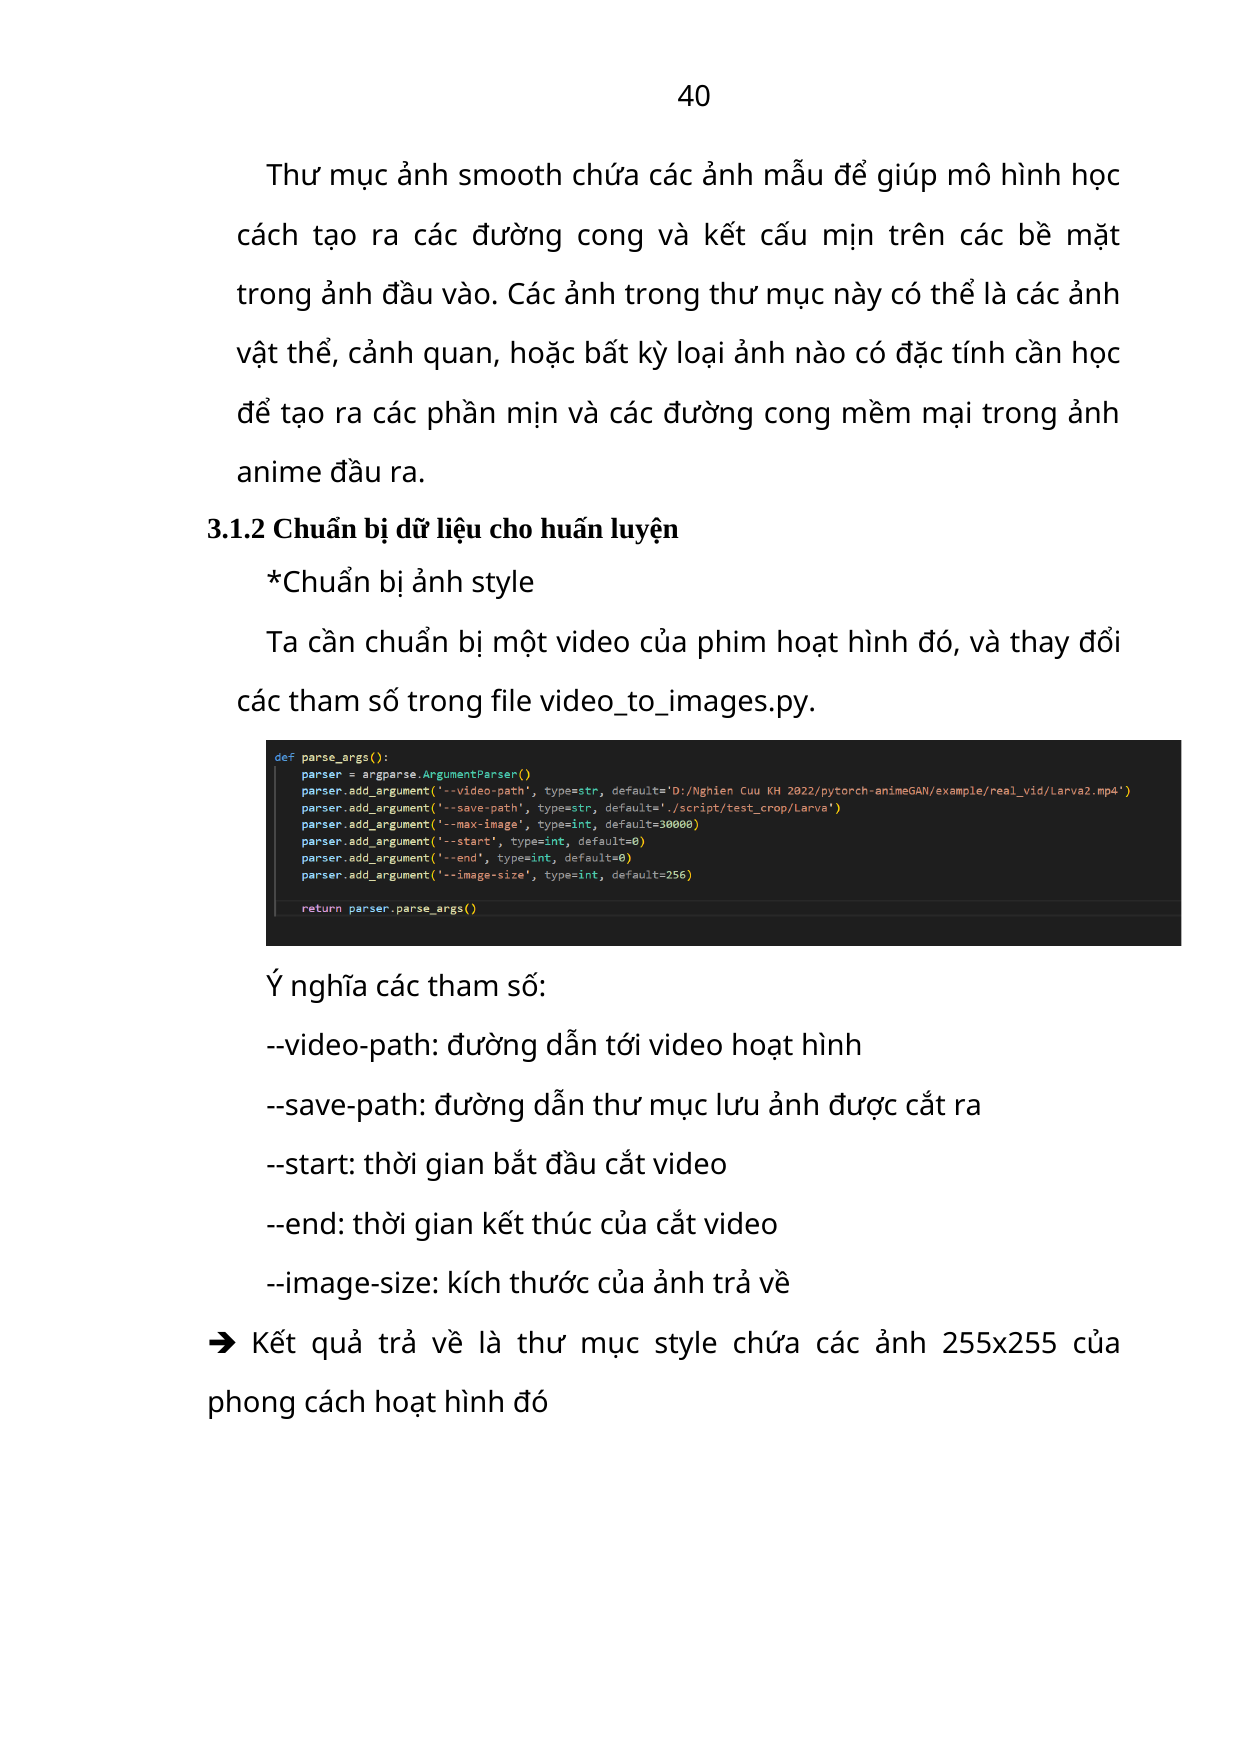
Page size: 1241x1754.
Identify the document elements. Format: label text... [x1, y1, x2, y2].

text Thư mục ảnh smooth chứa các ảnh mẫu để giúp mô hình học cách tạo ra các đường cong và kết cấu mịn trên các bề mặt trong ảnh đầu vào. Các ảnh trong thư mục này có thể là các ảnh vật thể, cảnh quan, hoặc bất kỳ loại ảnh nào có đặc tính cần học để tạo ra các phần mịn và các đường cong mềm mại trong ảnh anime đầu ra. [236, 154, 1122, 491]
text --save-path: đường dẫn thư mục lưu ảnh được cắt ra [236, 1084, 1122, 1124]
text Ý nghĩa các tham số: [236, 965, 1122, 1005]
picture [266, 740, 1182, 946]
text --video-path: đường dẫn tới video hoạt hình [236, 1024, 1122, 1064]
text Kết quả trả về là thư mục style chứa các ảnh 255x255 của phong cách hoạt hình đó [207, 1322, 1122, 1421]
text --start: thời gian bắt đầu cắt video [236, 1143, 1122, 1183]
text Ta cần chuẩn bị một video của phim hoạt hình đó, và thay đổi các tham số trong file video_to_images.py. [236, 621, 1122, 720]
text *Chuẩn bị ảnh style [236, 562, 1122, 601]
subtitle 3.1.2 Chuẩn bị dữ liệu cho huấn luyện [207, 511, 1122, 545]
text --image-size: kích thước của ảnh trả về [236, 1262, 1122, 1302]
text --end: thời gian kết thúc của cắt video [236, 1203, 1122, 1243]
